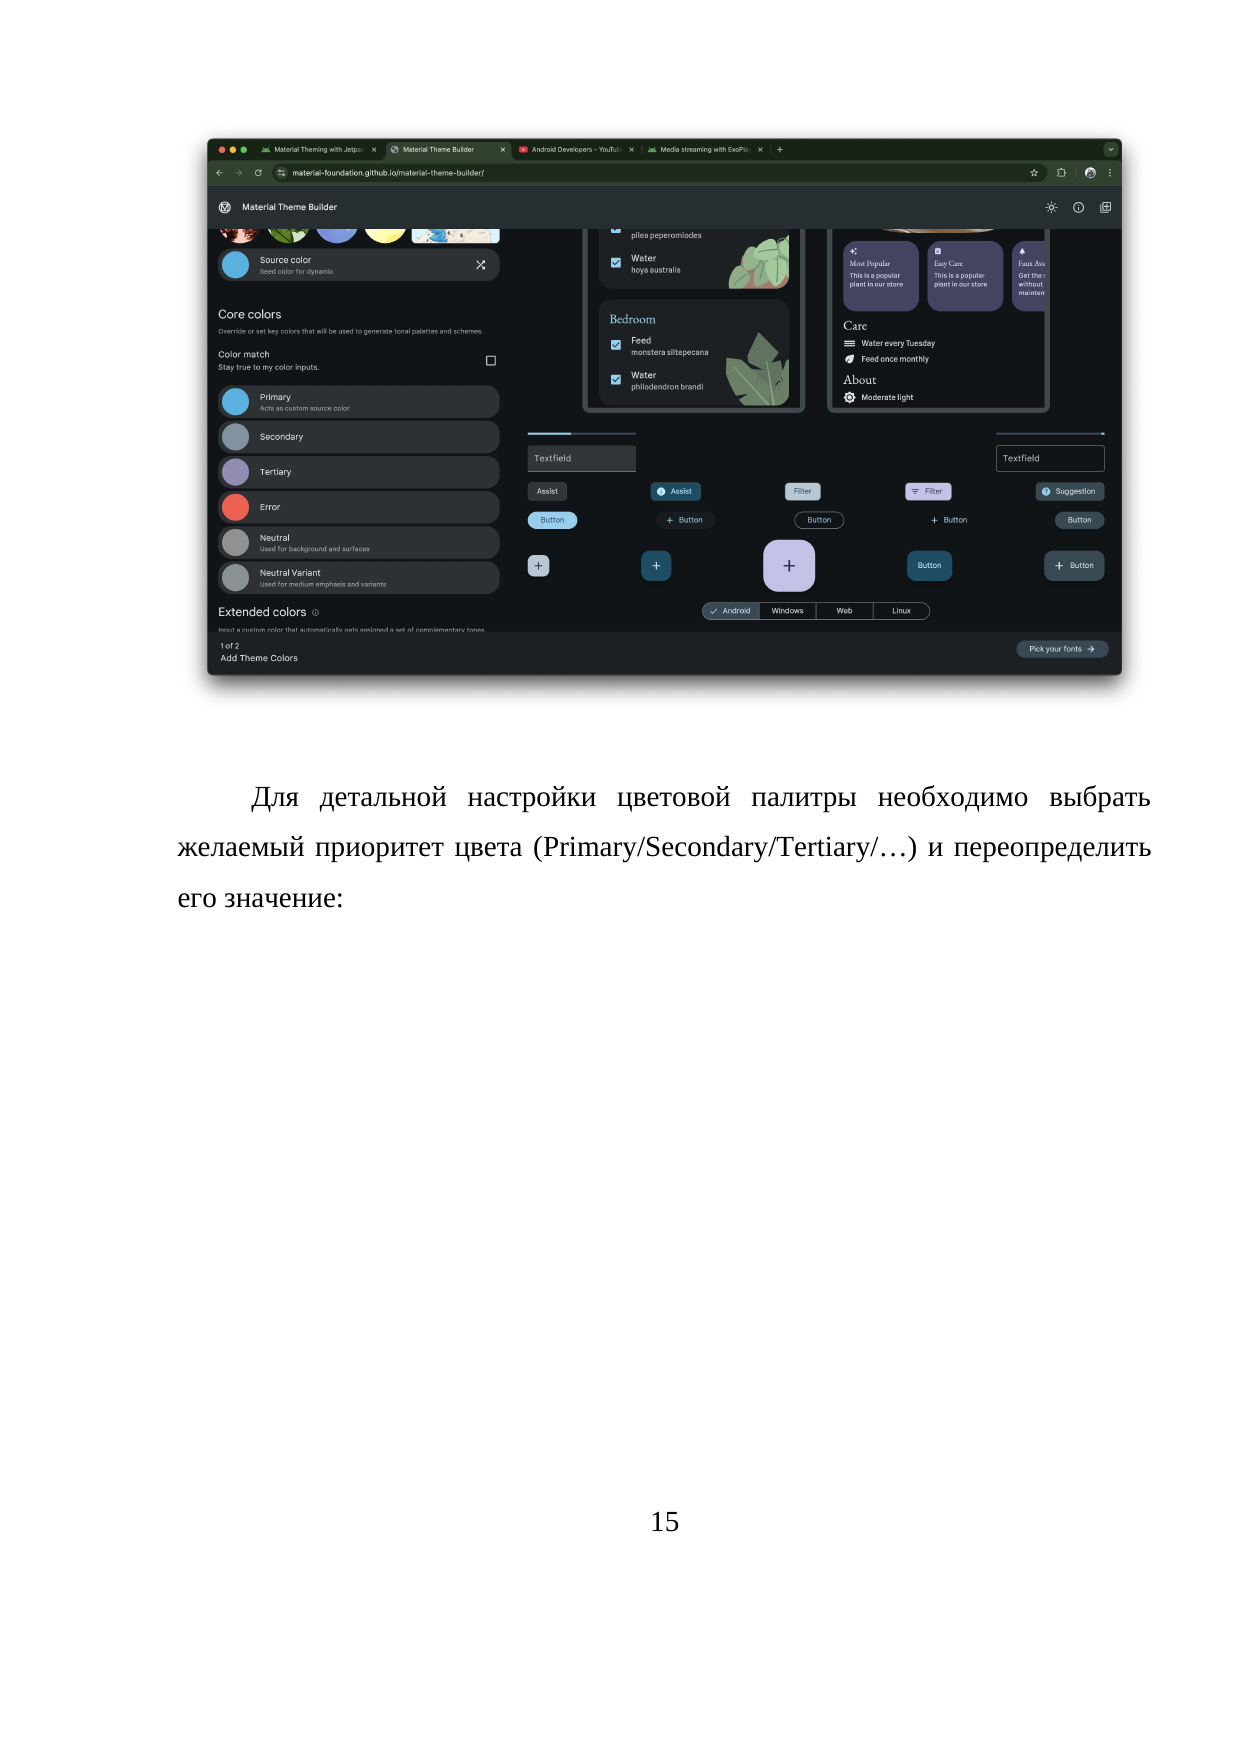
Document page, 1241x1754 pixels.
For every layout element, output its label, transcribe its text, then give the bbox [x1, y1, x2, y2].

picture [177, 118, 1152, 715]
text Для детальной настройки цветовой палитры необходимо выбрать желаемый приоритет цвета (Primary/Secondary/Tertiary/…) и переопределить его значение: [177, 779, 1152, 913]
